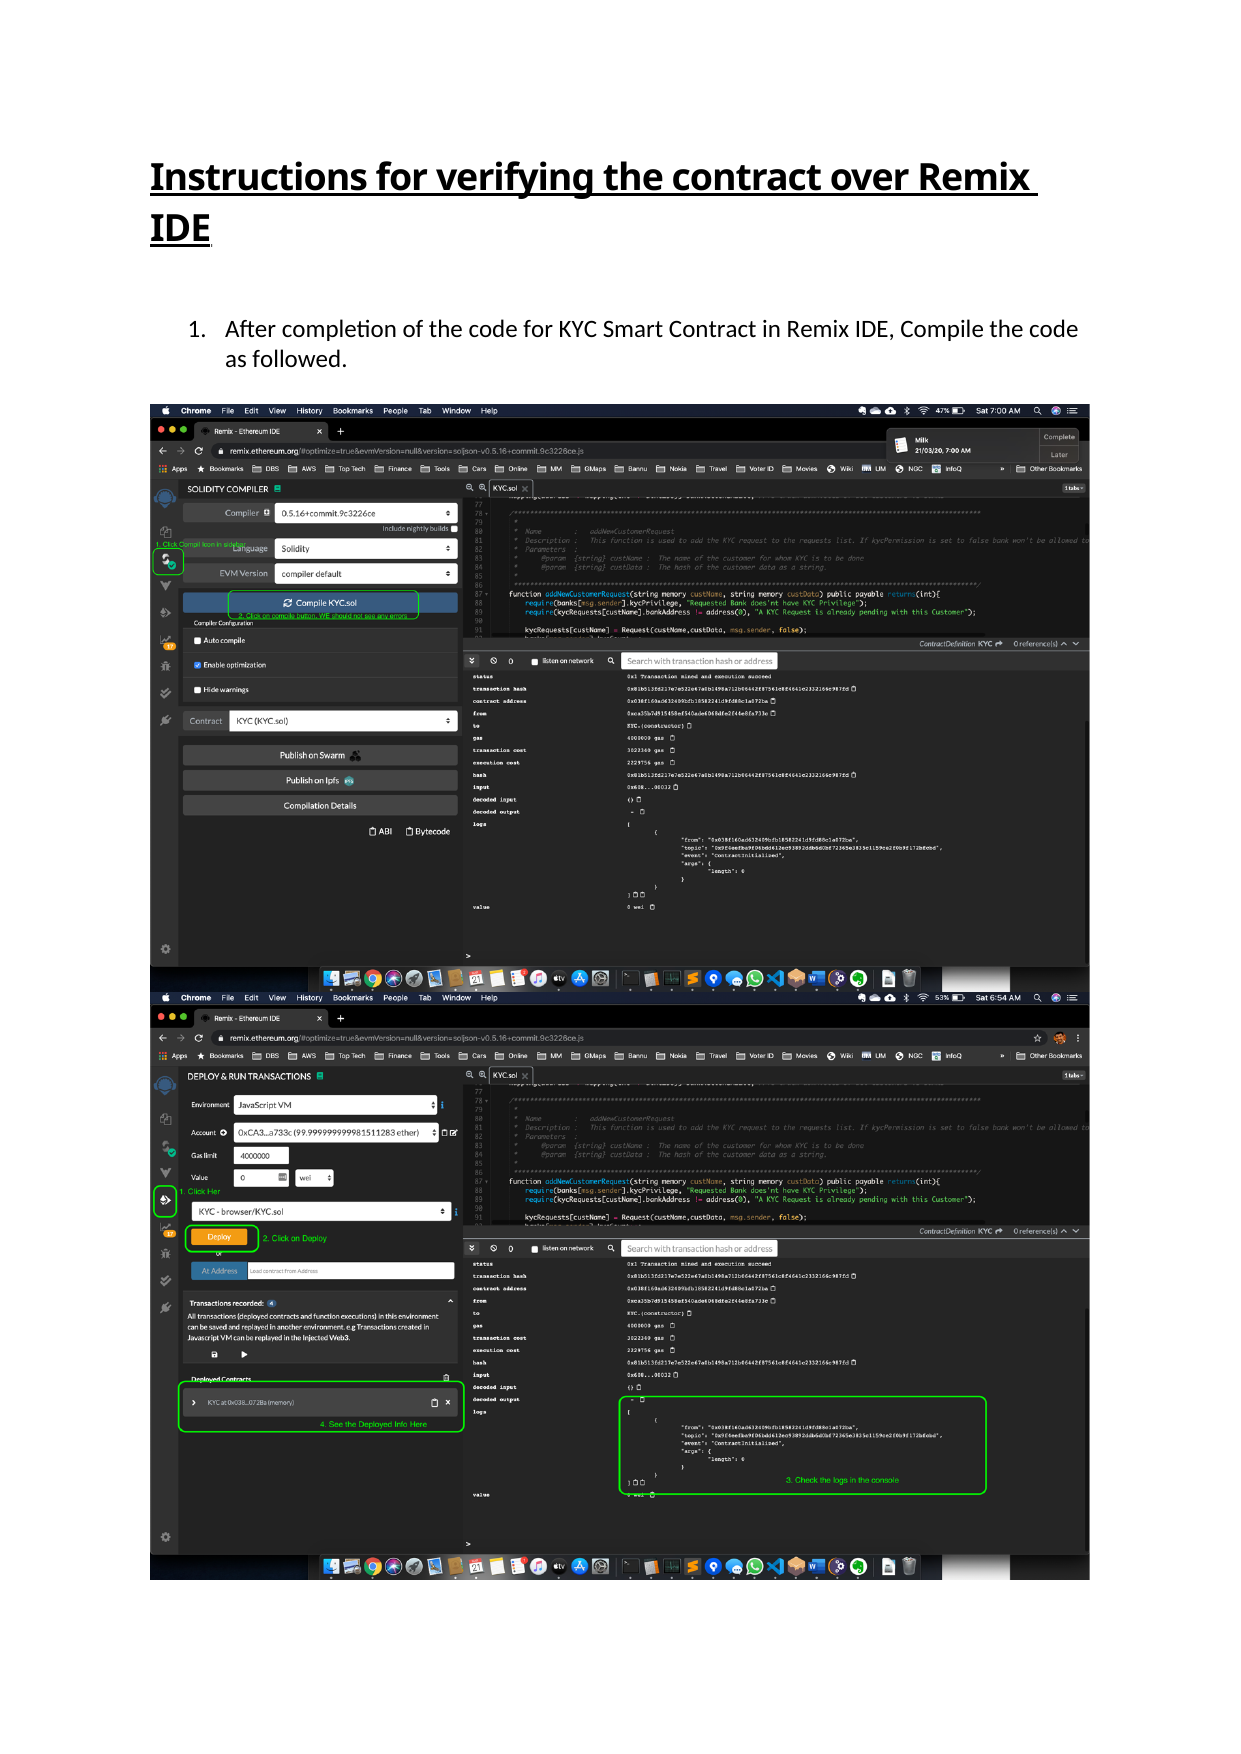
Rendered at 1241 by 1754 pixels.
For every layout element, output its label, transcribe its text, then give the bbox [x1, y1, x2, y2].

picture [150, 404, 1090, 1580]
title Instructions for verifying the contract over Remix IDE [150, 150, 1090, 252]
list After completion of the code for KYC Smart Contract in Remix IDE, Compile the code as followed. [187, 313, 1090, 374]
